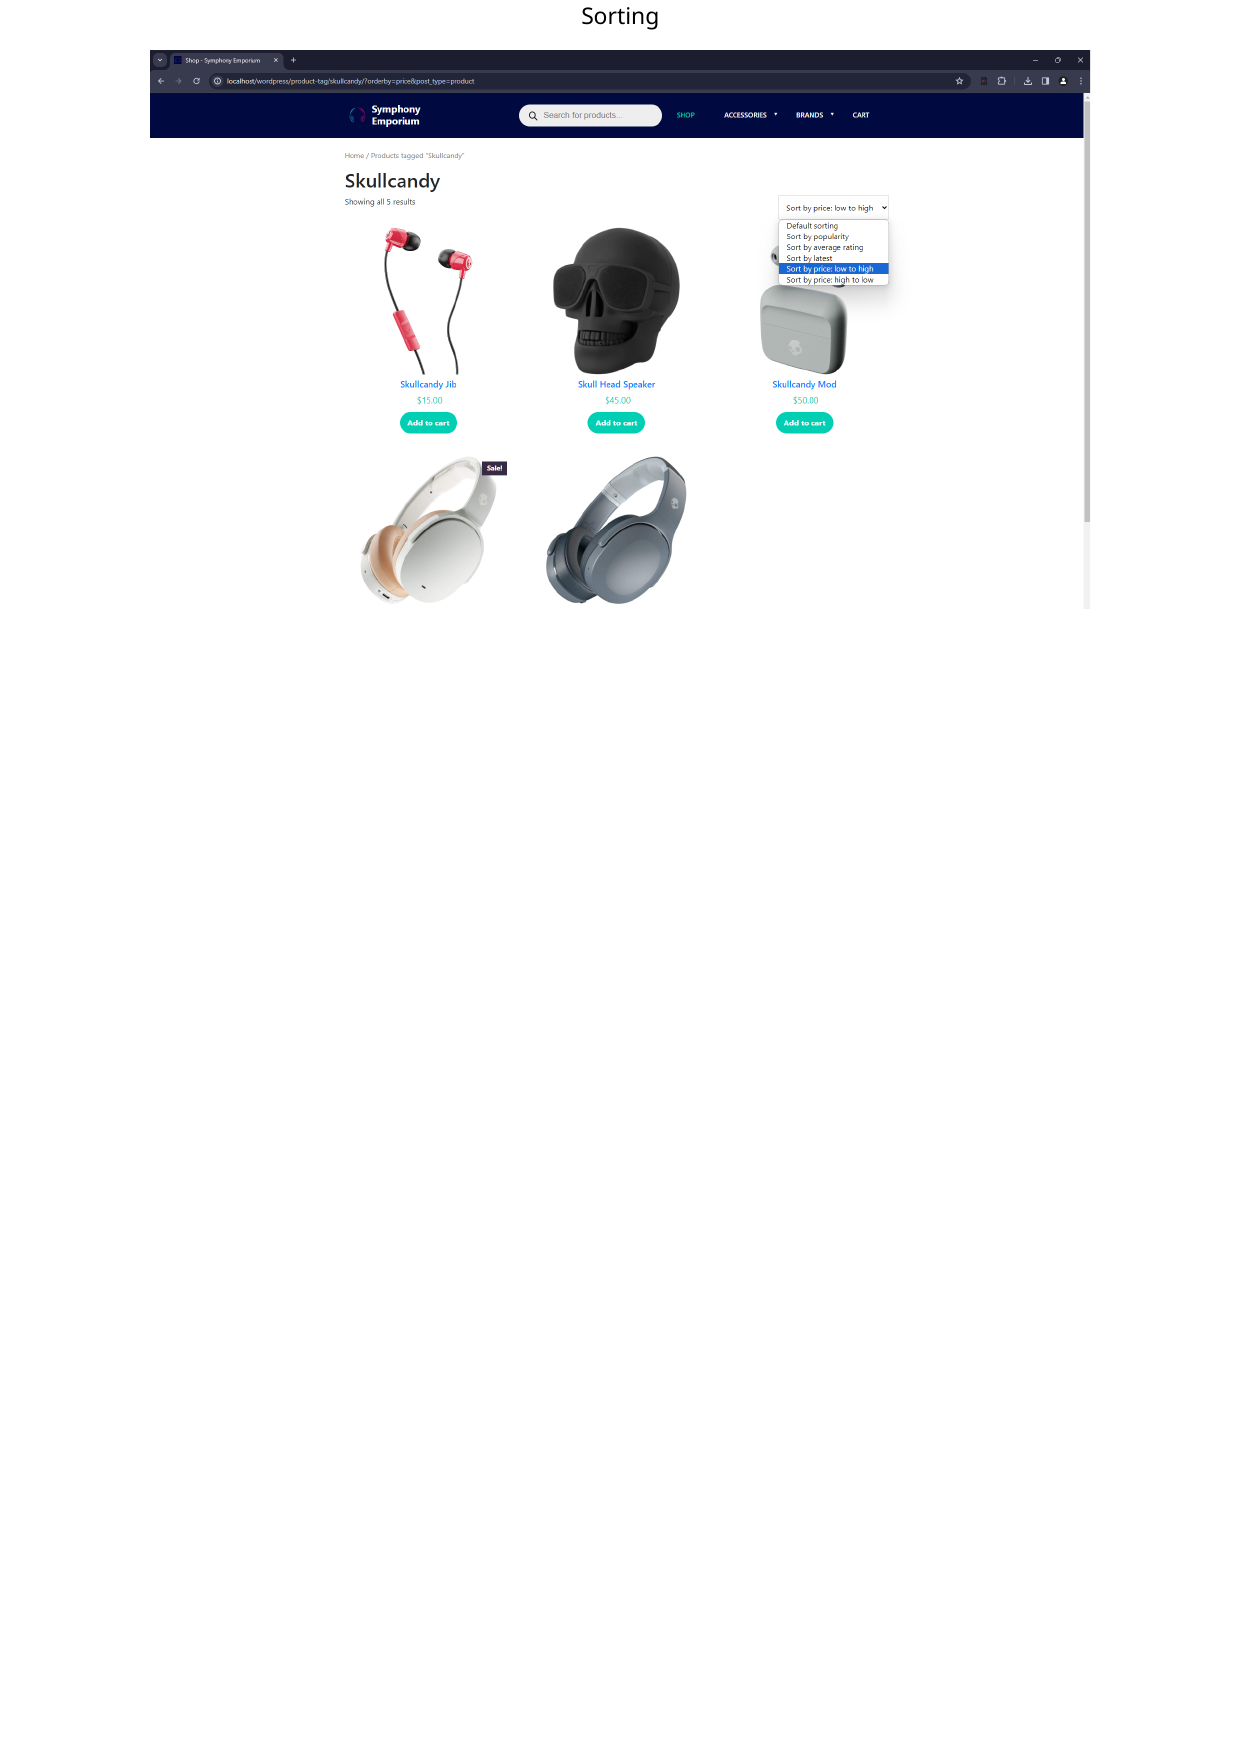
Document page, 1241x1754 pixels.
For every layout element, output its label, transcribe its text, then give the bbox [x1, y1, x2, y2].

picture [150, 50, 1091, 609]
text Sorting [0, 0, 1240, 31]
